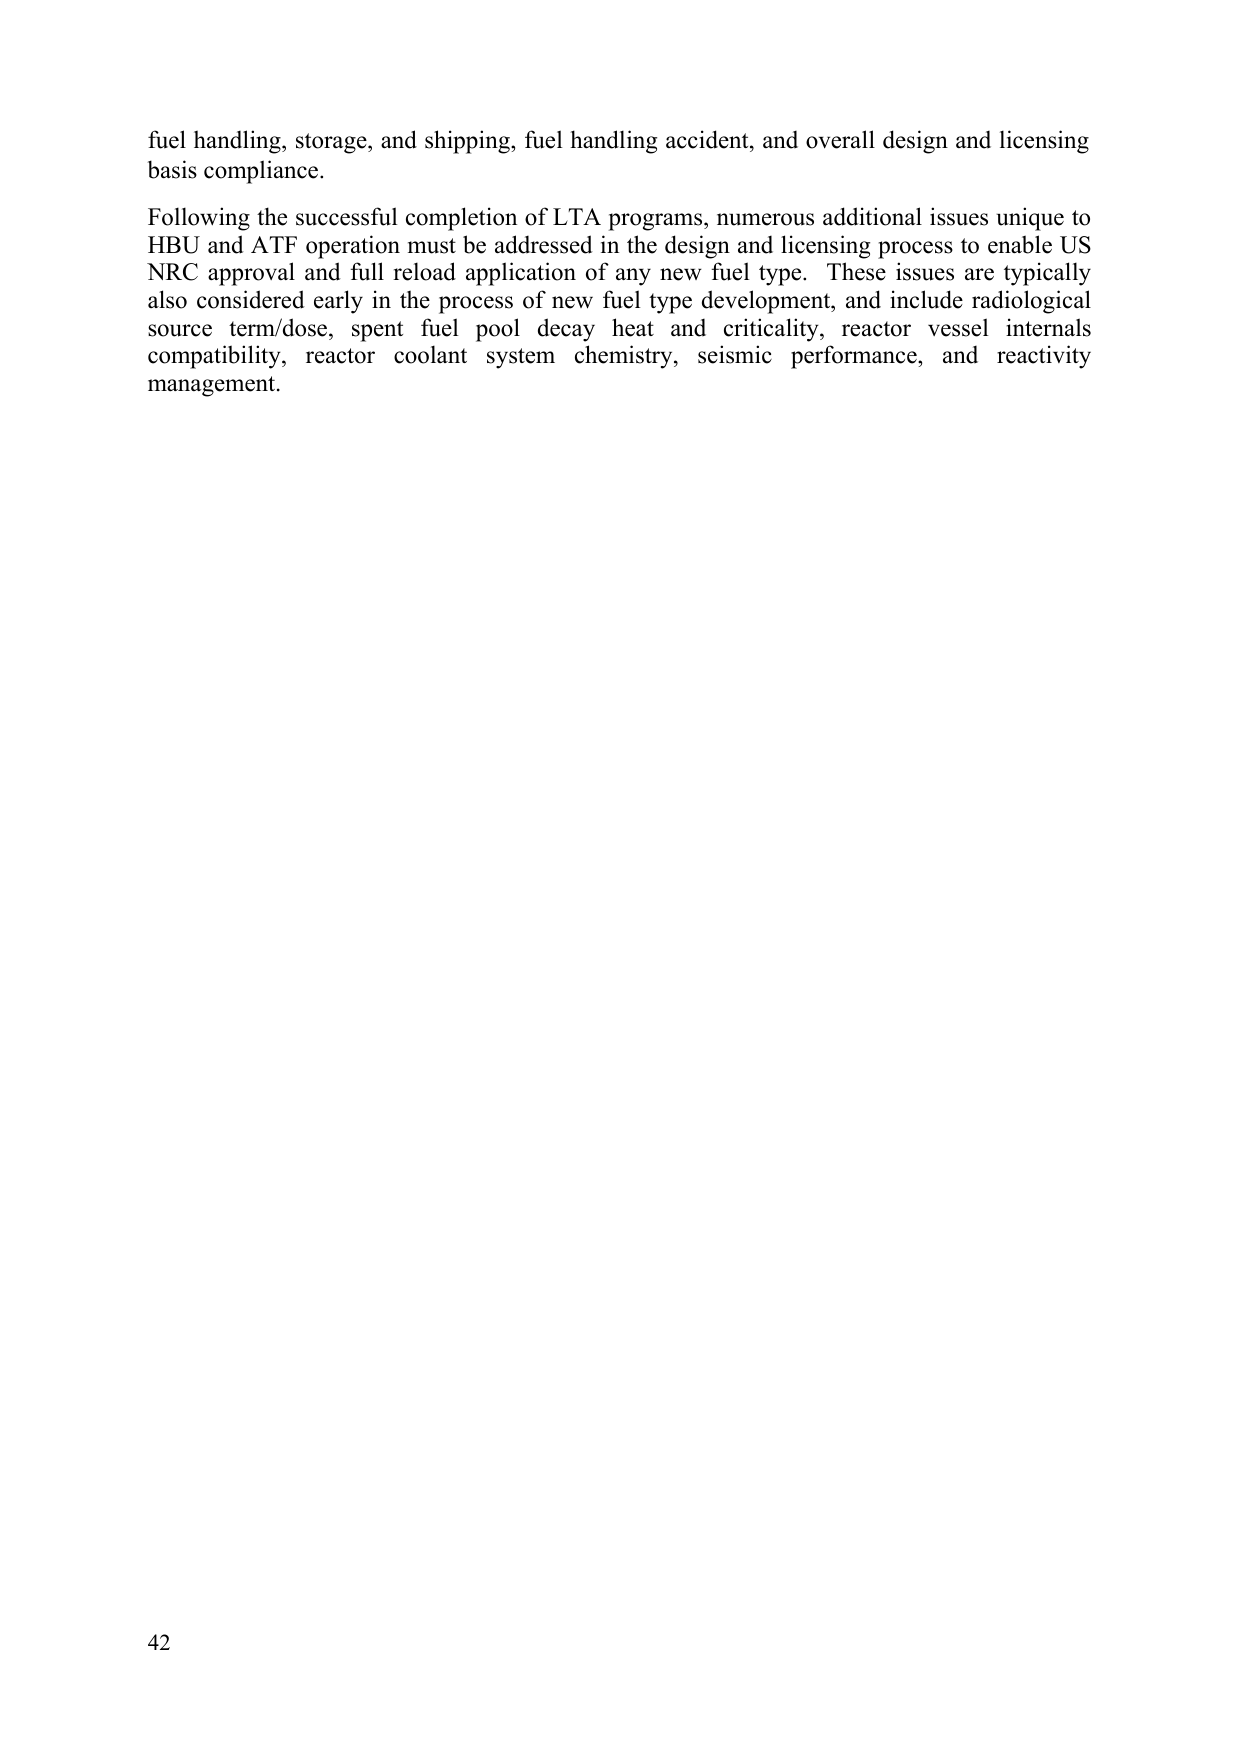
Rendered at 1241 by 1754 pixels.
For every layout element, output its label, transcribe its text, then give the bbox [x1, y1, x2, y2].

text Following the successful completion of LTA programs, numerous additional issues unique to HBU and ATF operation must be addressed in the design and licensing process to enable US NRC approval and full reload application of any new fuel type. These issues are typically also considered early in the process of new fuel type development, and include radiological source term/dose, spent fuel pool decay heat and criticality, reactor vessel internals compatibility, reactor coolant system chemistry, seismic performance, and reactivity management. [147, 203, 1092, 397]
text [147, 127, 1090, 184]
